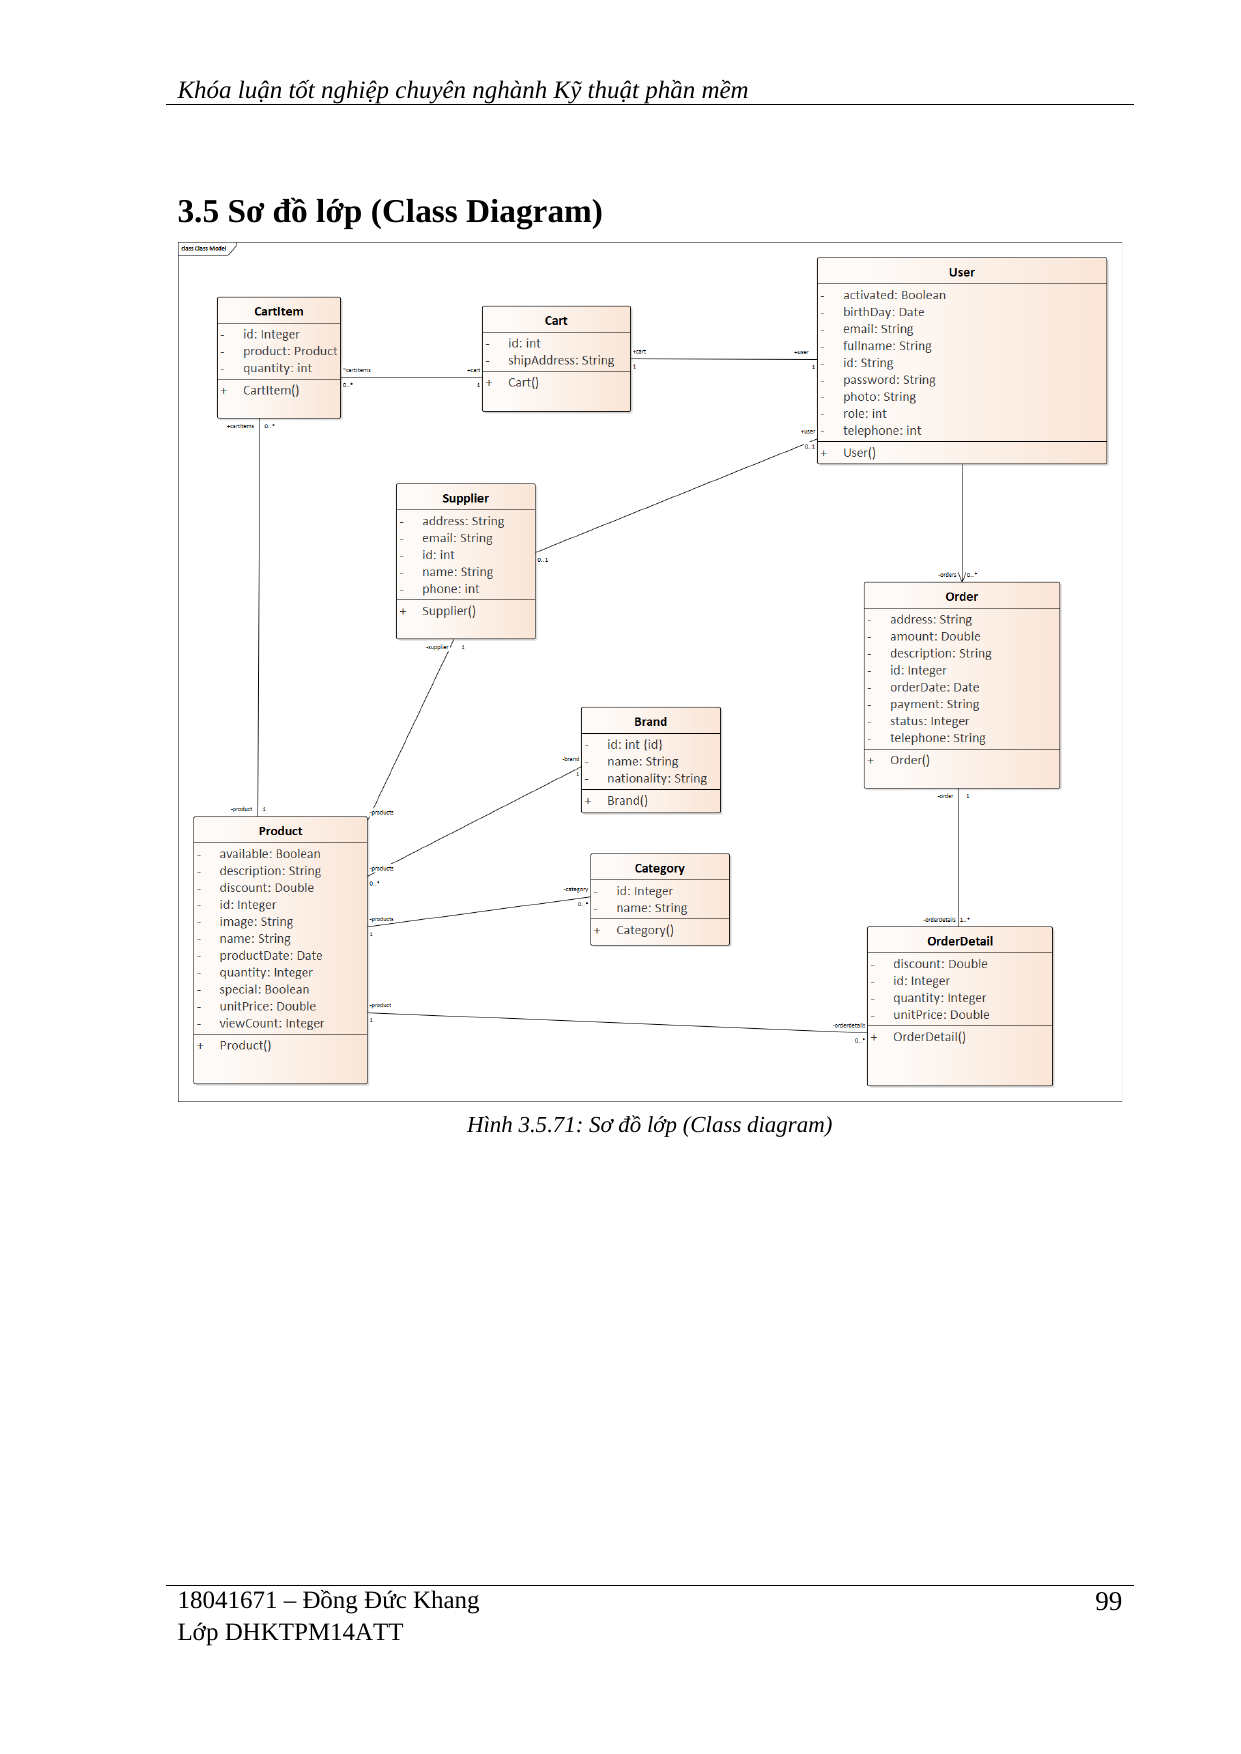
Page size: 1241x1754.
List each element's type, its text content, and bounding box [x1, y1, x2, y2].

subtitle Sơ đồ lớp (Class Diagram) [149, 191, 1122, 230]
picture [177, 241, 1123, 1102]
